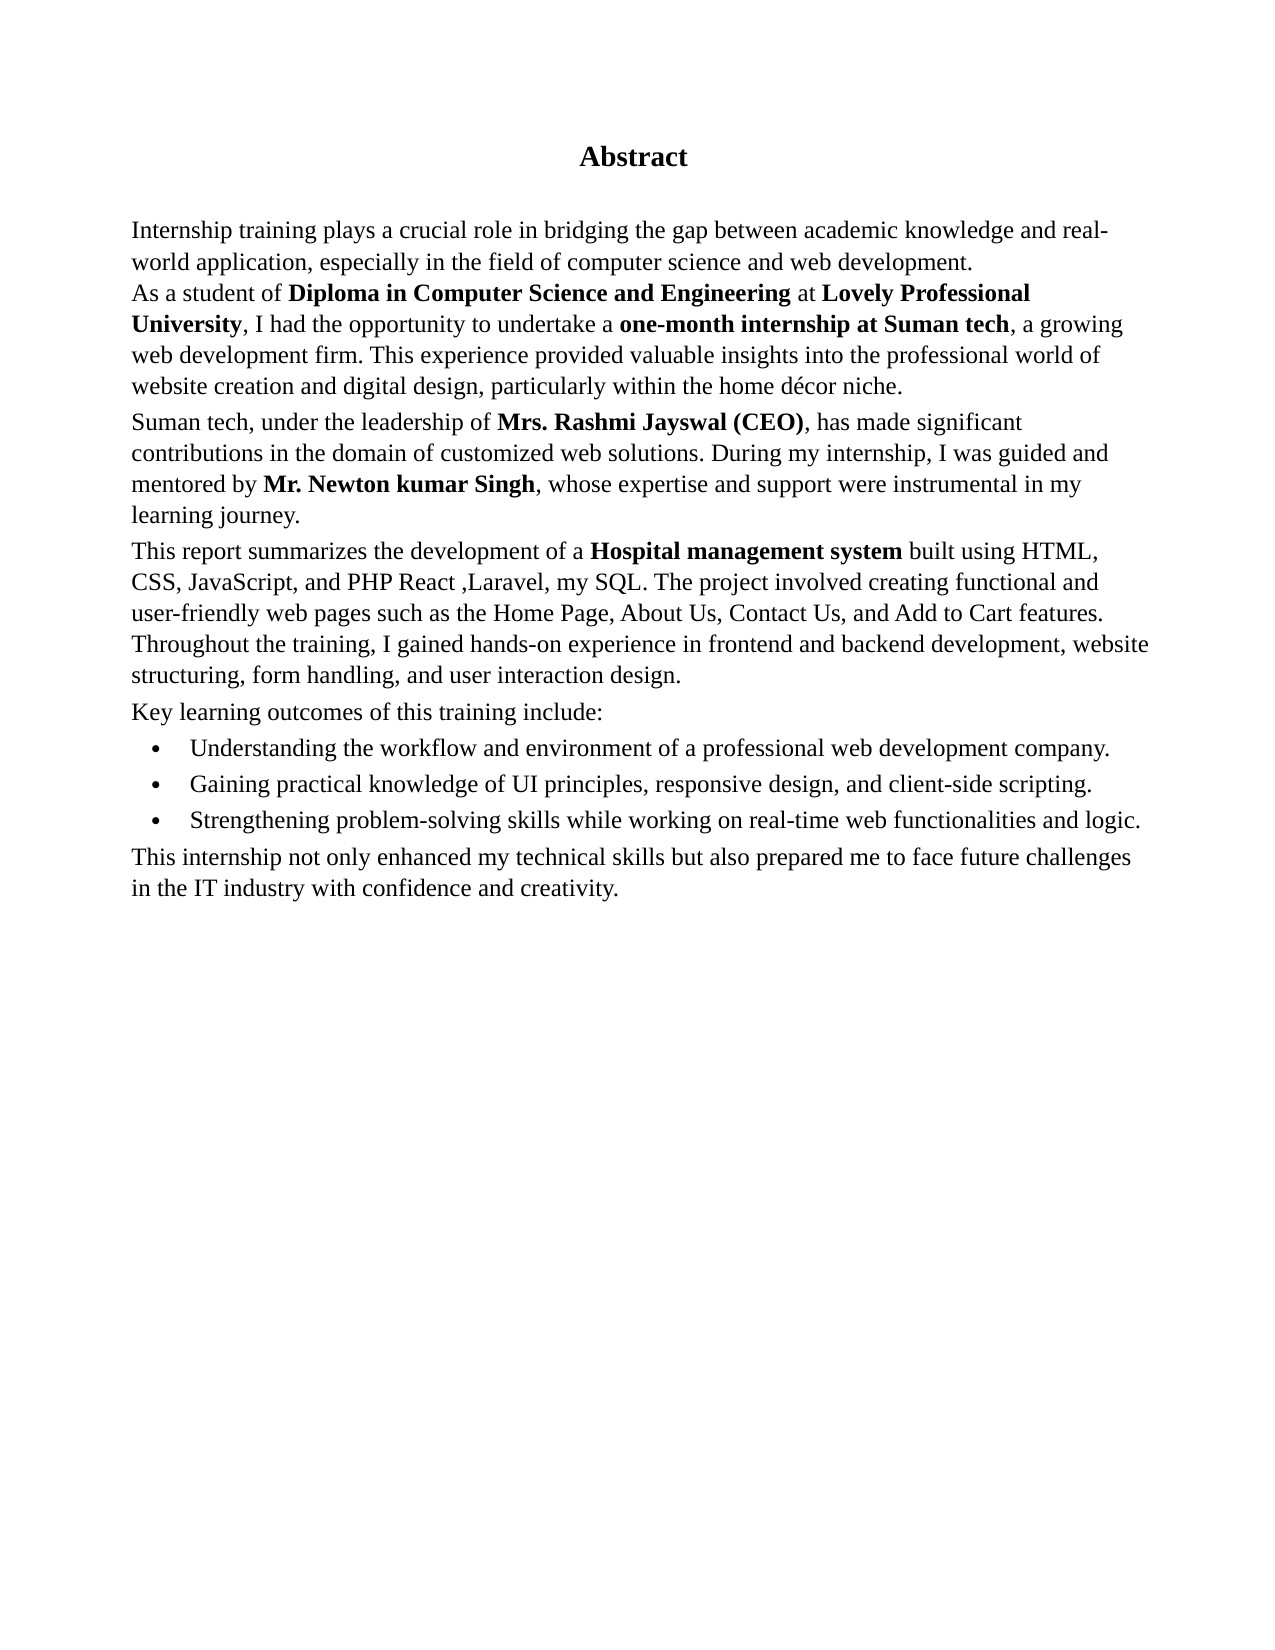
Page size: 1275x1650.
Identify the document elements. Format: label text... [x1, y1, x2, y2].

list Gaining practical knowledge of UI principles, responsive design, and client-side scripting. [152, 769, 1153, 798]
text Internship training plays a crucial role in bridging the gap between academic knowledge and real-world application, especially in the field of computer science and web development. As a student of Diploma in Computer Science and Engineering at Lovely Professional University, I had the opportunity to undertake a one-month internship at Suman tech, a growing web development firm. This experience provided valuable insights into the professional world of website creation and digital design, particularly within the home décor niche. [131, 216, 1153, 399]
subtitle Abstract [114, 139, 1153, 172]
text This report summarizes the development of a Hospital management system built using HTML, CSS, JavaScript, and PHP React ,Laravel, my SQL. The project involved creating functional and user-friendly web pages such as the Home Page, About Us, Contact Us, and Add to Cart features. Throughout the training, I gained hands-on experience in frontend and backend development, website structuring, form handling, and user interaction design. [131, 536, 1153, 689]
list Understanding the workflow and environment of a professional web development company. [152, 733, 1153, 762]
text Suman tech, under the leadership of Mrs. Rashmi Jayswal (CEO), has made significant contributions in the domain of customized web solutions. During my internship, I was guided and mentored by Mr. Newton kumar Singh, whose expertise and support were instrumental in my learning journey. [131, 407, 1153, 529]
text This internship not only enhanced my technical skills but also prepared me to face future challenges in the IT industry with confidence and creativity. [131, 842, 1153, 902]
text Key learning outcomes of this training include: [131, 697, 1153, 726]
list Strengthening problem-solving skills while working on real-time web functionalities and logic. [152, 806, 1153, 834]
